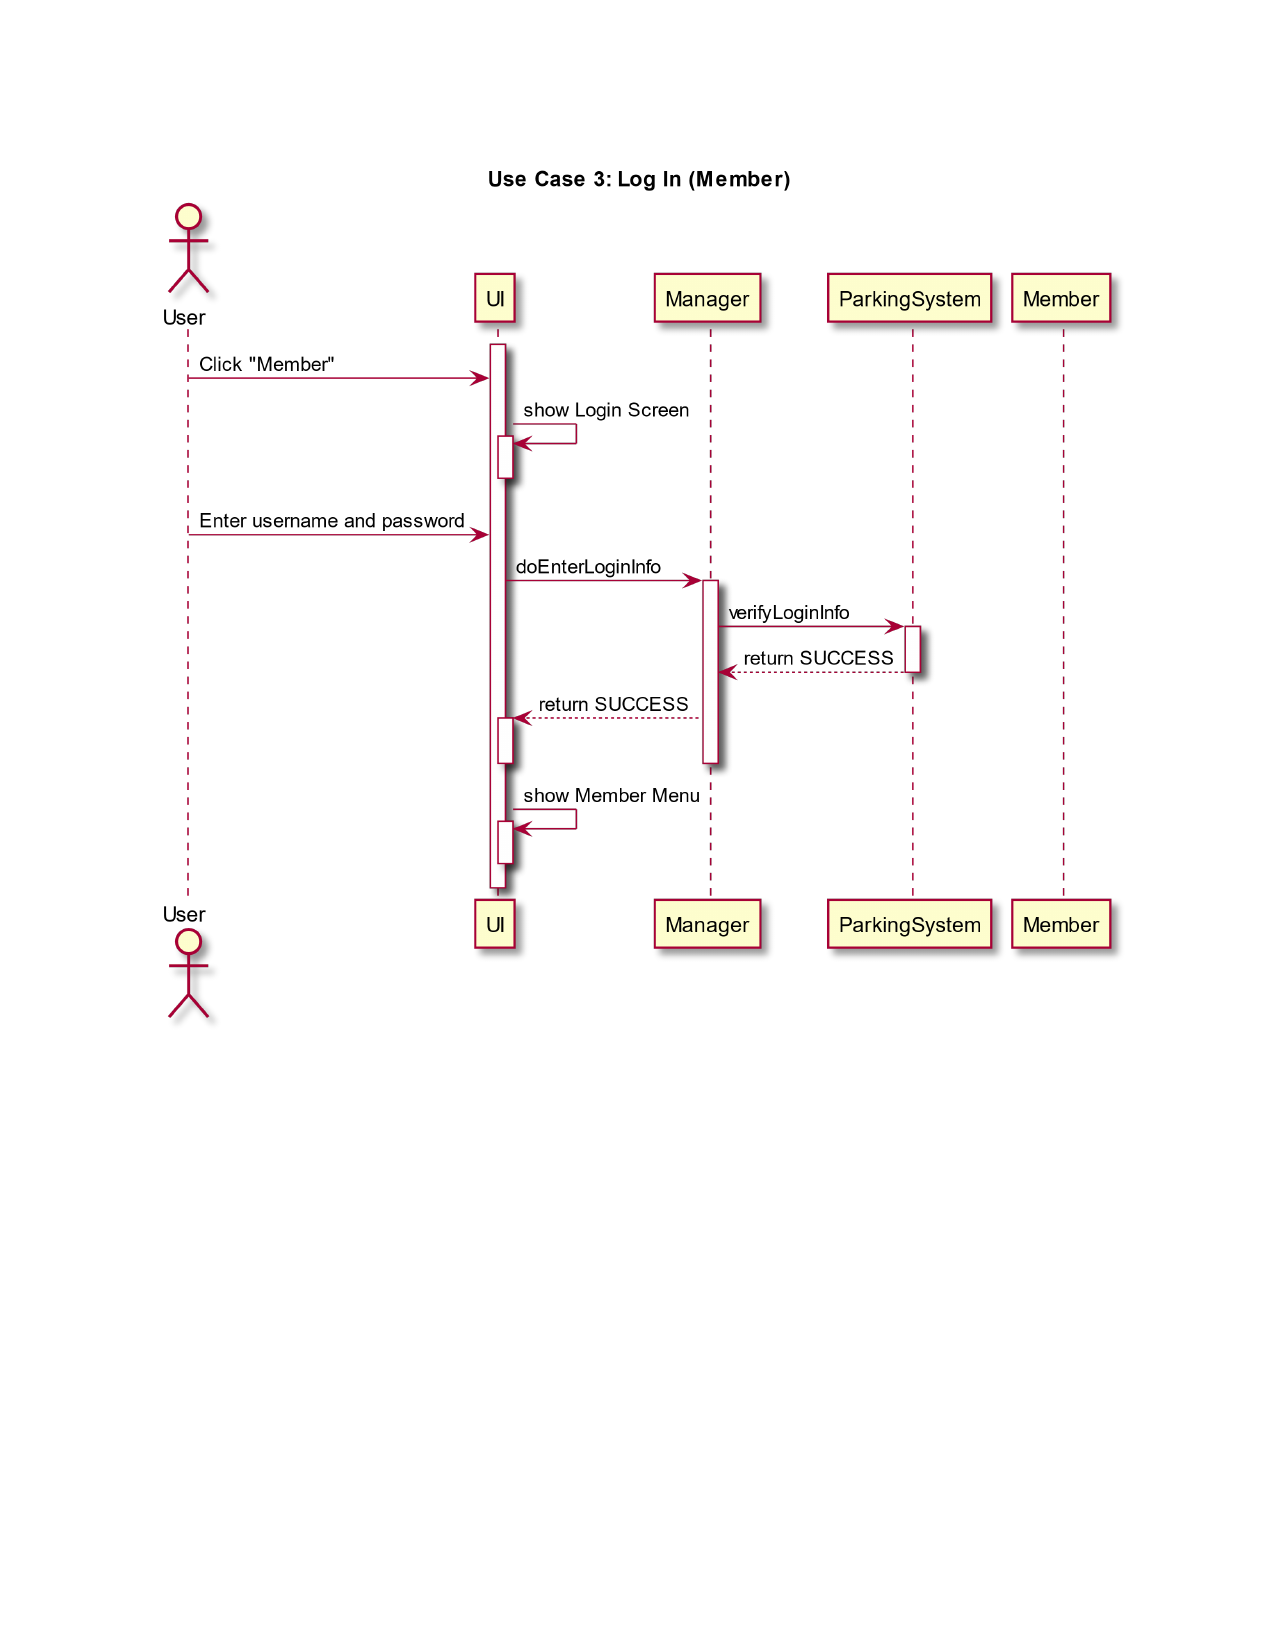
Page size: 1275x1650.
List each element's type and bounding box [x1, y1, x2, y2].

picture [150, 150, 1125, 1034]
